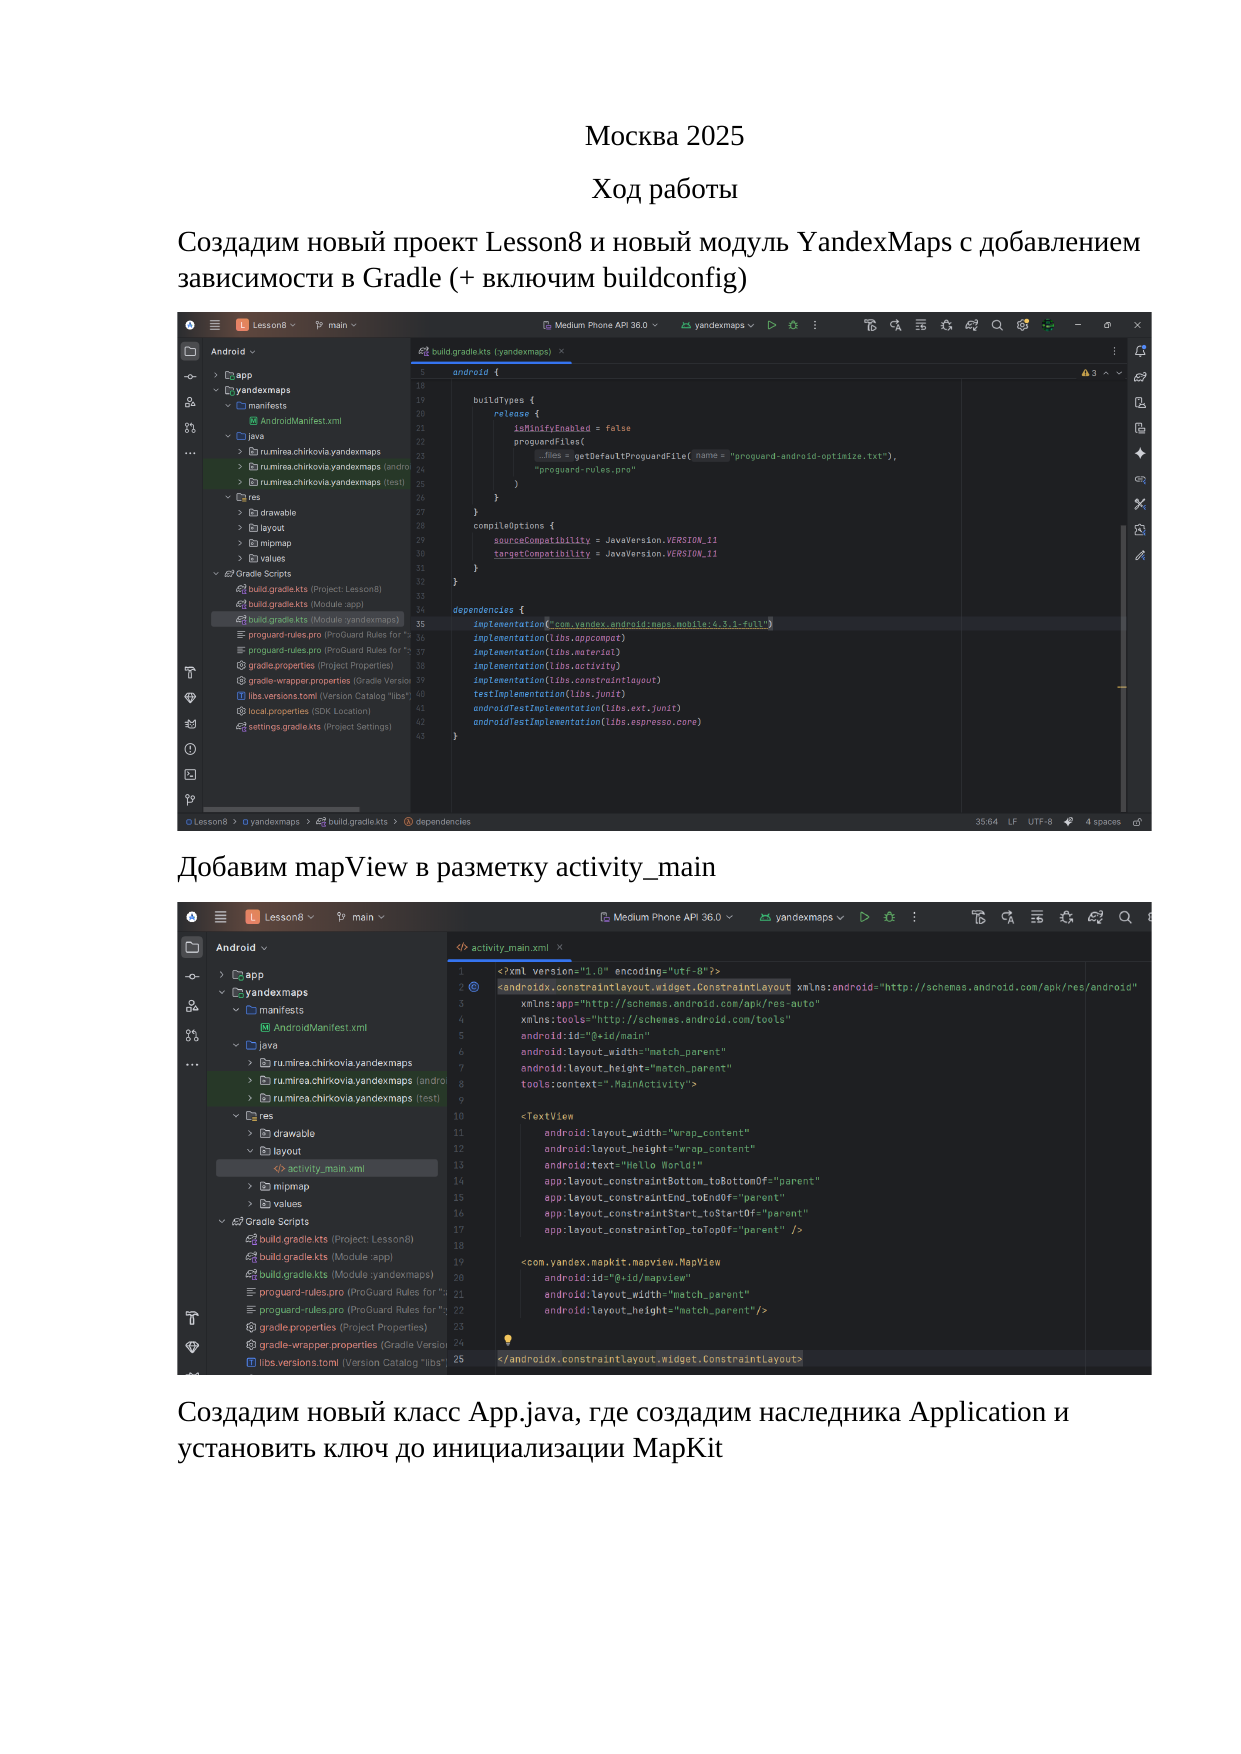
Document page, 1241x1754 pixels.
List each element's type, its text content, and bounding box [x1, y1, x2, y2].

text Москва 2025 [177, 118, 1152, 152]
text Создадим новый класс App.java, где создадим наследника Application и установить ключ до инициализации MapKit [177, 1394, 1152, 1463]
text Создадим новый проект Lesson8 и новый модуль YandexMaps с добавлением зависимости в Gradle (+ включим buildconfig) [177, 224, 1152, 293]
text Ход работы [177, 171, 1152, 204]
picture [177, 902, 1152, 1375]
picture [177, 312, 1152, 831]
text Добавим mapView в разметку activity_main [177, 849, 1152, 883]
